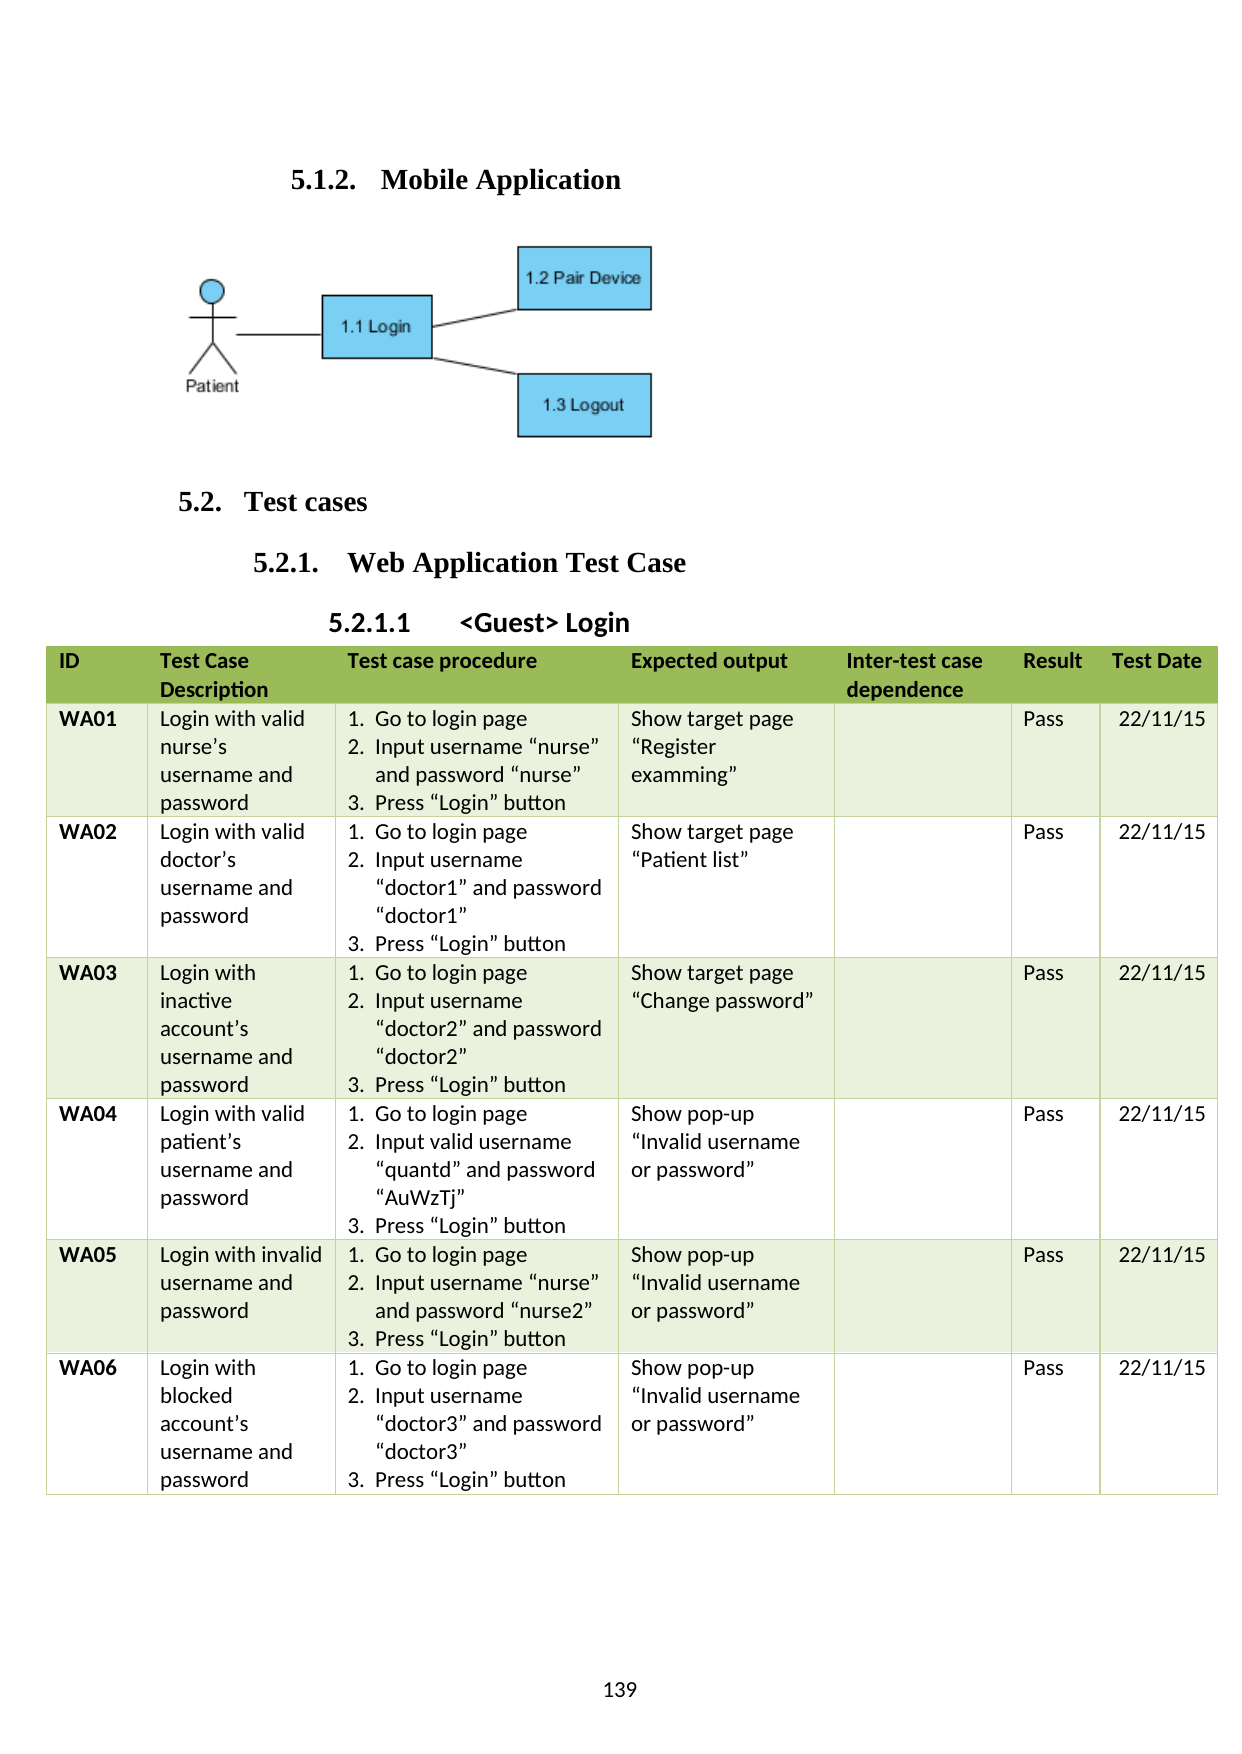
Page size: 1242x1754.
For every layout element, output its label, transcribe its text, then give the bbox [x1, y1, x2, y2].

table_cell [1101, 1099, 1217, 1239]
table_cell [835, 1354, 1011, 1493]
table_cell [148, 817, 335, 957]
table_header Test case procedure [336, 647, 618, 703]
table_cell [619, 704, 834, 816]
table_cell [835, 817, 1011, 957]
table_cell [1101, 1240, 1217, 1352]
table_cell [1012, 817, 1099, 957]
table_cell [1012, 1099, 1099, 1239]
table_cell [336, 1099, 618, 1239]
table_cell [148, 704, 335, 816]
table_header ID [47, 647, 147, 703]
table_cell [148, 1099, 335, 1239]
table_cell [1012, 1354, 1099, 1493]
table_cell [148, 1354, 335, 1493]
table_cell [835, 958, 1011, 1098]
table_header Expected output [619, 647, 834, 703]
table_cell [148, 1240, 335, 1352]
subtitle Test cases [169, 484, 1146, 518]
table_header Result [1012, 647, 1099, 703]
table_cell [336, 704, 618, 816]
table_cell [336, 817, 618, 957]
subtitle <Guest> Login [328, 604, 1146, 639]
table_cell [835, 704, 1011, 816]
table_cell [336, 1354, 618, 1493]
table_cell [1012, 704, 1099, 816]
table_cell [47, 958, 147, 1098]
table_header Inter-test case dependence [835, 647, 1011, 703]
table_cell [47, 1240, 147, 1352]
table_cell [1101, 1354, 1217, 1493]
subtitle Mobile Application [291, 162, 1146, 196]
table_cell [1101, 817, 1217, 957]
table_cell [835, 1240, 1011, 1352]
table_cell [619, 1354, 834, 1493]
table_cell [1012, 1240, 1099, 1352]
subtitle Web Application Test Case [253, 545, 1146, 579]
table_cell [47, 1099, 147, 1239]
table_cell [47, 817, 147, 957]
table_header Test Case Description [148, 647, 335, 703]
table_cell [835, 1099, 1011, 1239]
picture [131, 201, 685, 480]
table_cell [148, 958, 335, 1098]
table_header Test Date [1101, 647, 1217, 703]
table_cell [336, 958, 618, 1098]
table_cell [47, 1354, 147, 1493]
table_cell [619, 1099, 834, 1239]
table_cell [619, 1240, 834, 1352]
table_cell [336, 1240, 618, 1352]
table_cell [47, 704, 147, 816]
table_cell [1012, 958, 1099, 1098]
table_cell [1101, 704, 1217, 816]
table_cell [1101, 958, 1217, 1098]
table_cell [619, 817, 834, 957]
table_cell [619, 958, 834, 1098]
